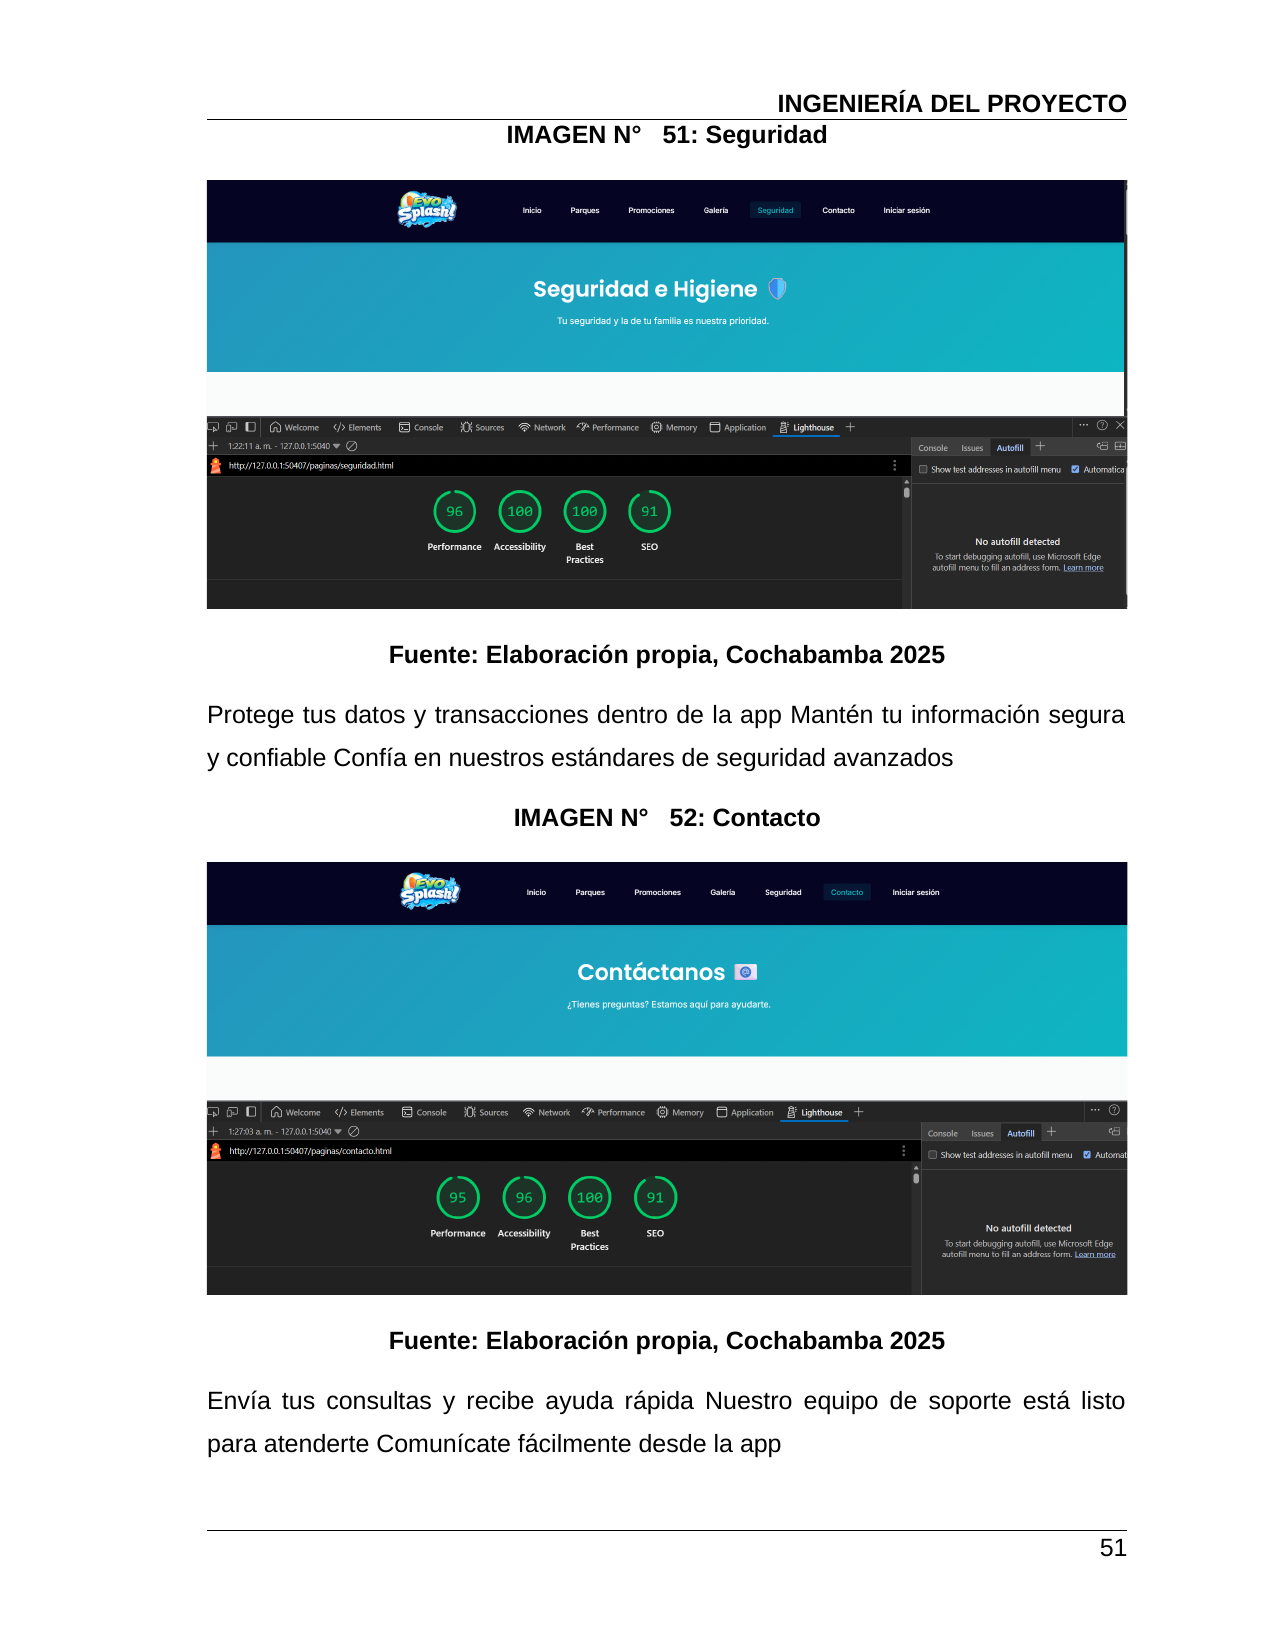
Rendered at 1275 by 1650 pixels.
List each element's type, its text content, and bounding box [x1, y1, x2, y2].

text Envía tus consultas y recibe ayuda rápida Nuestro equipo de soporte está listo para atenderte Comunícate fácilmente desde la app [207, 1386, 1127, 1457]
text IMAGEN N° 52: Contacto [207, 803, 1127, 831]
text Protege tus datos y transacciones dentro de la app Mantén tu información segura y confiable Confía en nuestros estándares de seguridad avanzados [207, 700, 1127, 772]
picture [206, 180, 1128, 609]
text Fuente: Elaboración propia, Cochabamba 2025 [207, 1326, 1127, 1354]
text Fuente: Elaboración propia, Cochabamba 2025 [207, 640, 1127, 669]
picture [206, 862, 1128, 1295]
text IMAGEN N° 51: Seguridad [207, 120, 1127, 149]
